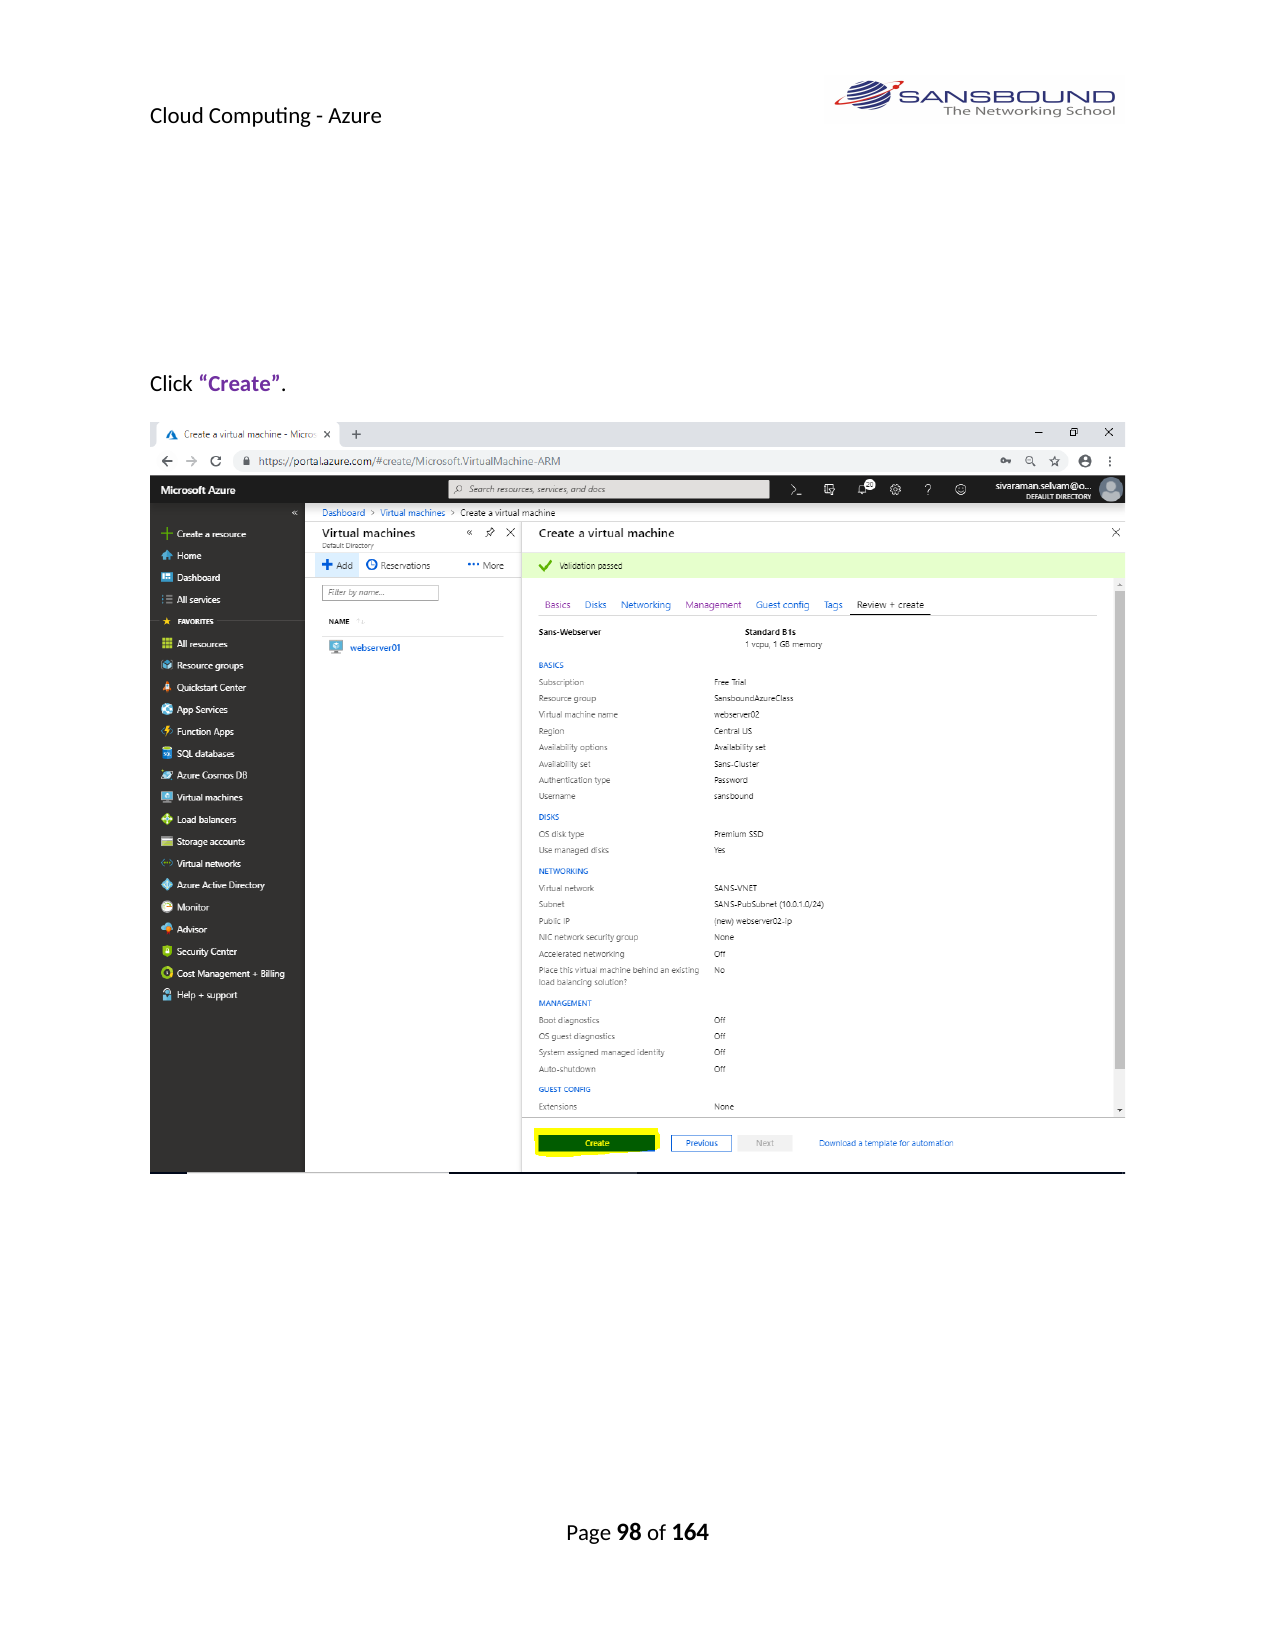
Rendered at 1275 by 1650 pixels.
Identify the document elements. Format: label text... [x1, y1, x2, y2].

text Click “Create”. [150, 369, 1125, 397]
picture [150, 422, 1125, 1174]
picture [823, 75, 1125, 124]
